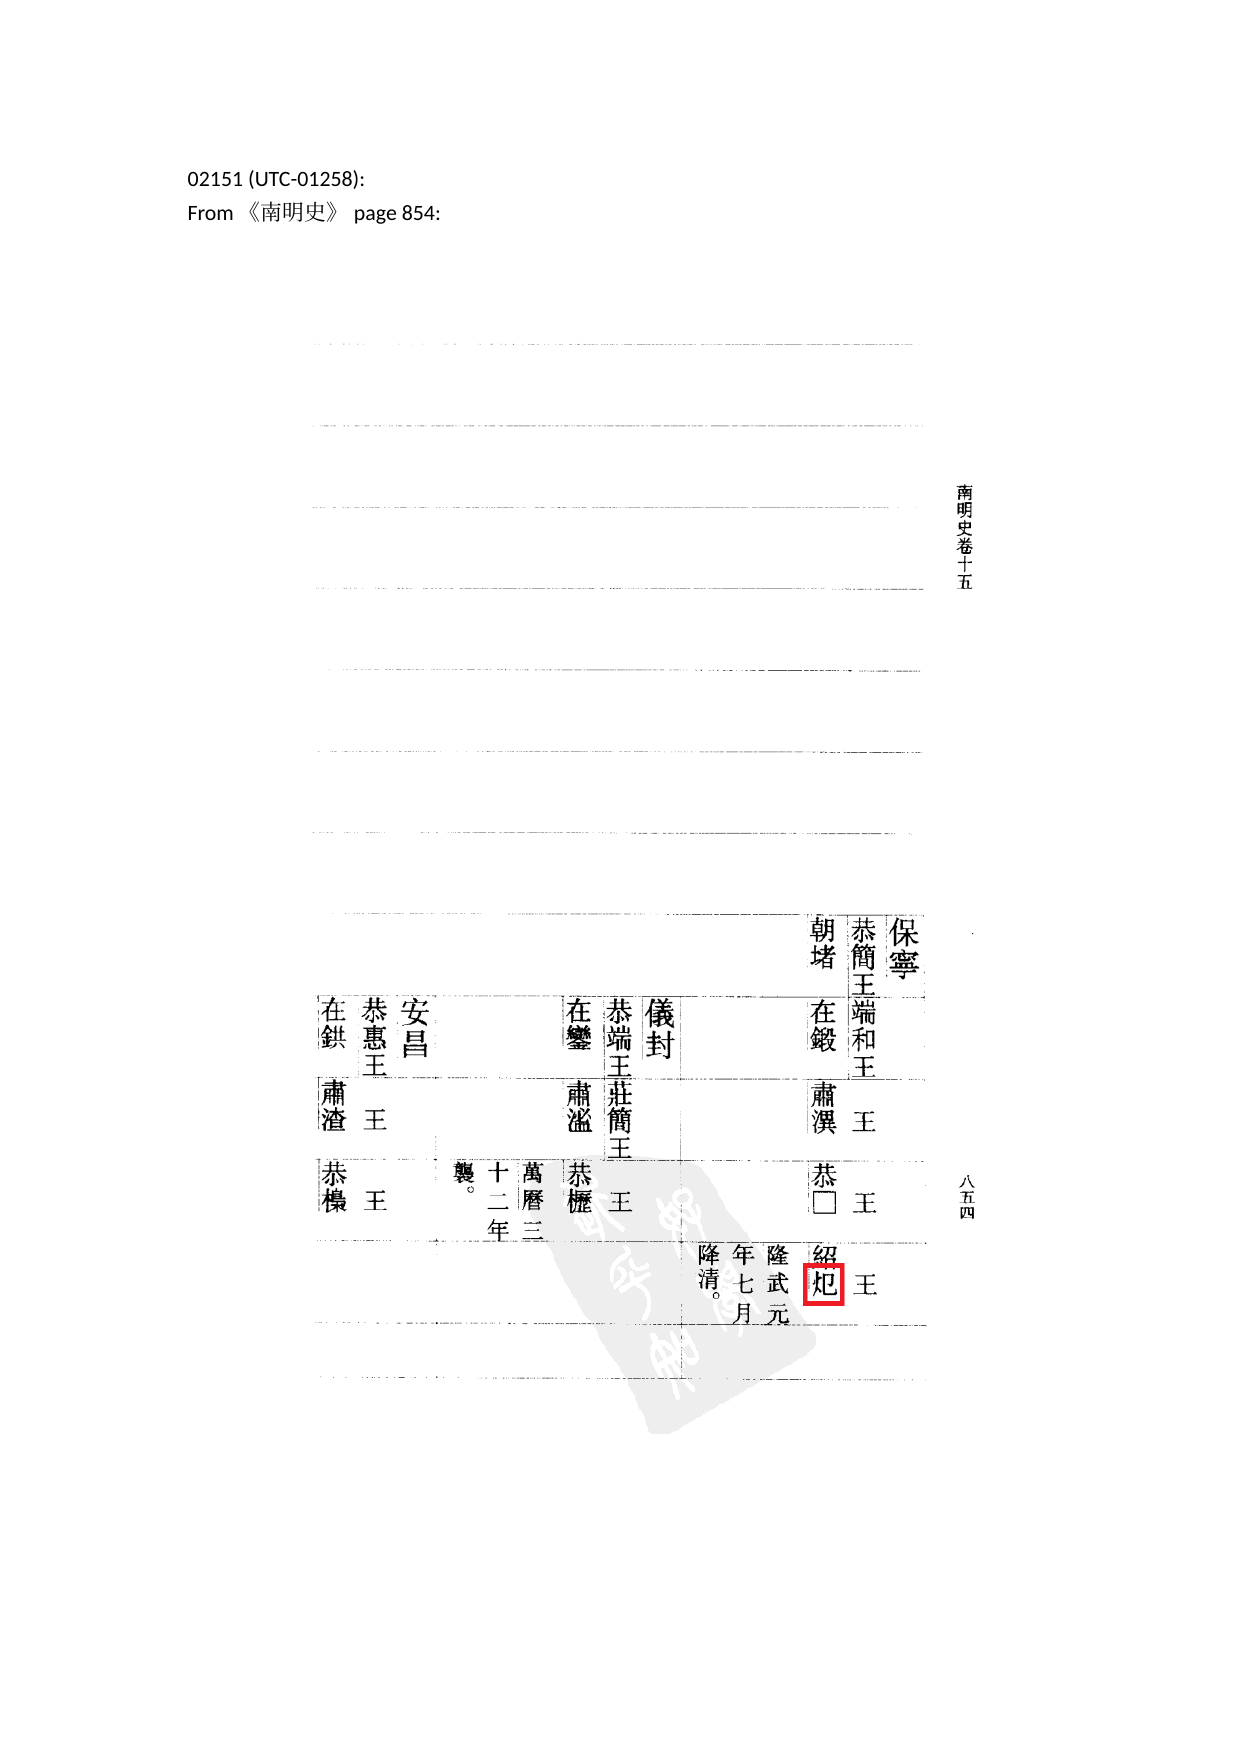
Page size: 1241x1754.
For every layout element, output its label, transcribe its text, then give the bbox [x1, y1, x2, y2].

text 02151 (UTC-01258): [187, 162, 1053, 194]
picture [187, 227, 1054, 1565]
text From 《南明史》 page 854: [187, 194, 1053, 227]
